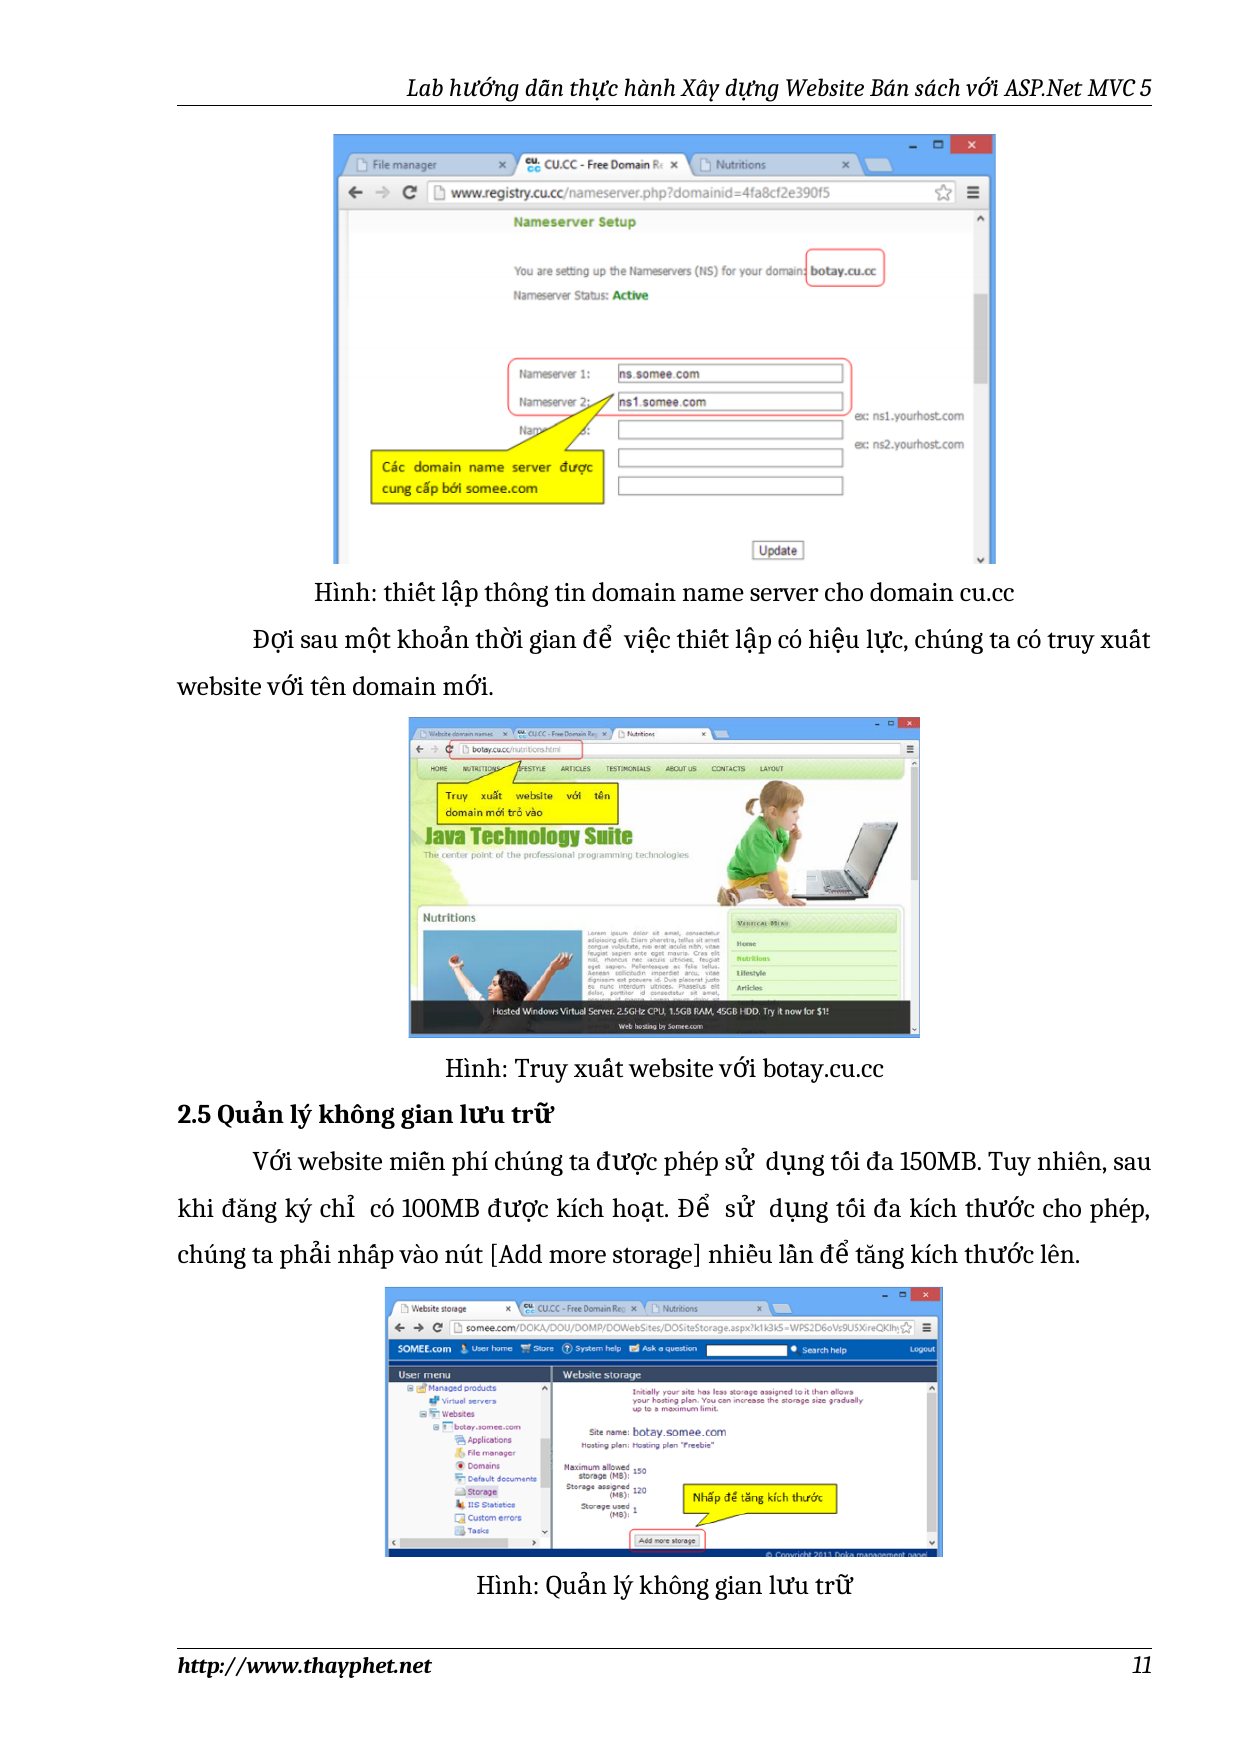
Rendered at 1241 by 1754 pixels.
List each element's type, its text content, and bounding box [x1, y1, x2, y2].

text Hình: thiết lập thông tin domain name server cho domain cu.cc [177, 577, 1152, 608]
text Với website miễn phí chúng ta được phép sử dụng tối đa 150MB. Tuy nhiên, sau khi đăng ký chỉ có 100MB được kích hoạt. Để sử dụng tối đa kích thước cho phép, chúng ta phải nhấp vào nút [Add more storage] nhiều lần để tăng kích thước lên. [177, 1146, 1152, 1271]
text Đợi sau một khoản thời gian để việc thiết lập có hiệu lực, chúng ta có truy xuất website với tên domain mới. [177, 624, 1152, 702]
picture [333, 133, 996, 564]
text 2.5 Quản lý không gian lưu trữ [177, 1099, 1152, 1131]
picture [384, 1286, 944, 1557]
picture [408, 717, 920, 1039]
text Hình: Quản lý không gian lưu trữ [177, 1570, 1152, 1601]
text Hình: Truy xuất website với botay.cu.cc [177, 1053, 1152, 1084]
